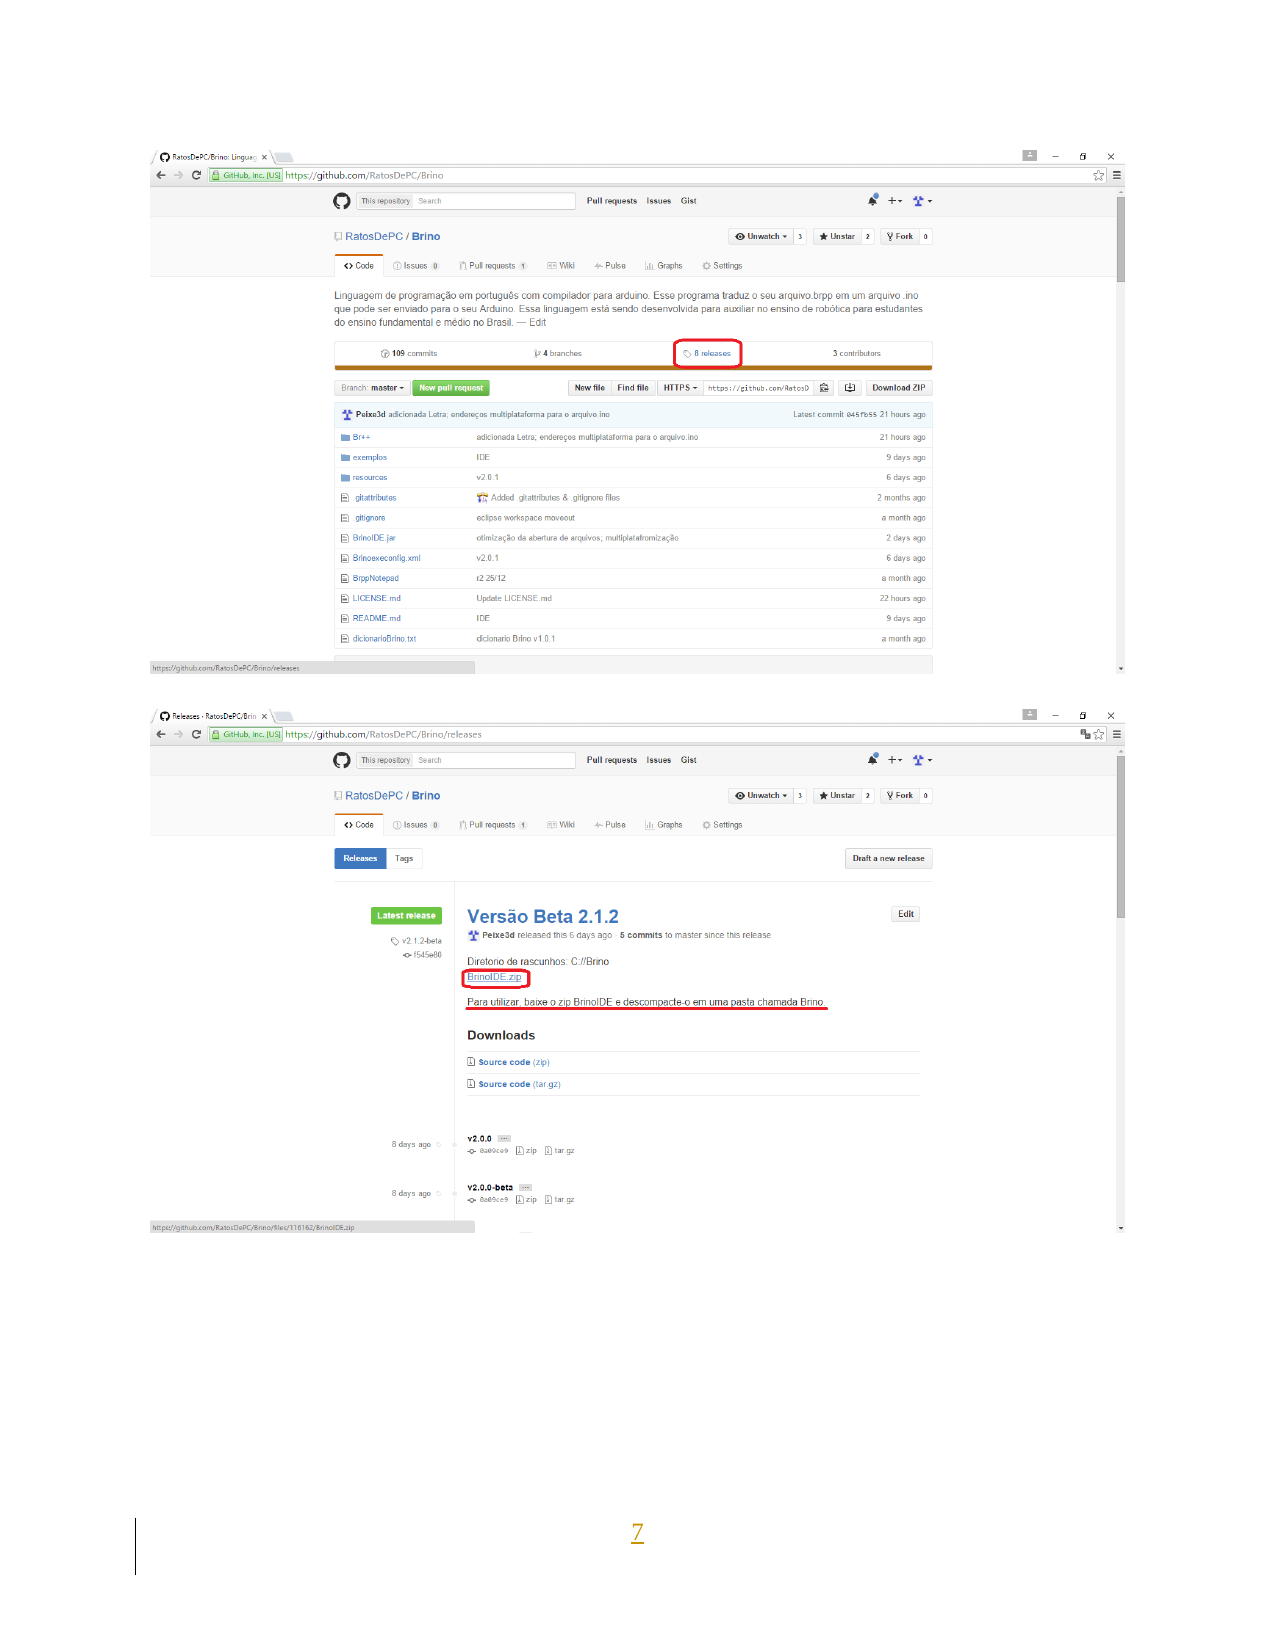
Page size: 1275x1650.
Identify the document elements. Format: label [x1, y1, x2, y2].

picture [150, 709, 1125, 1233]
picture [150, 150, 1125, 674]
